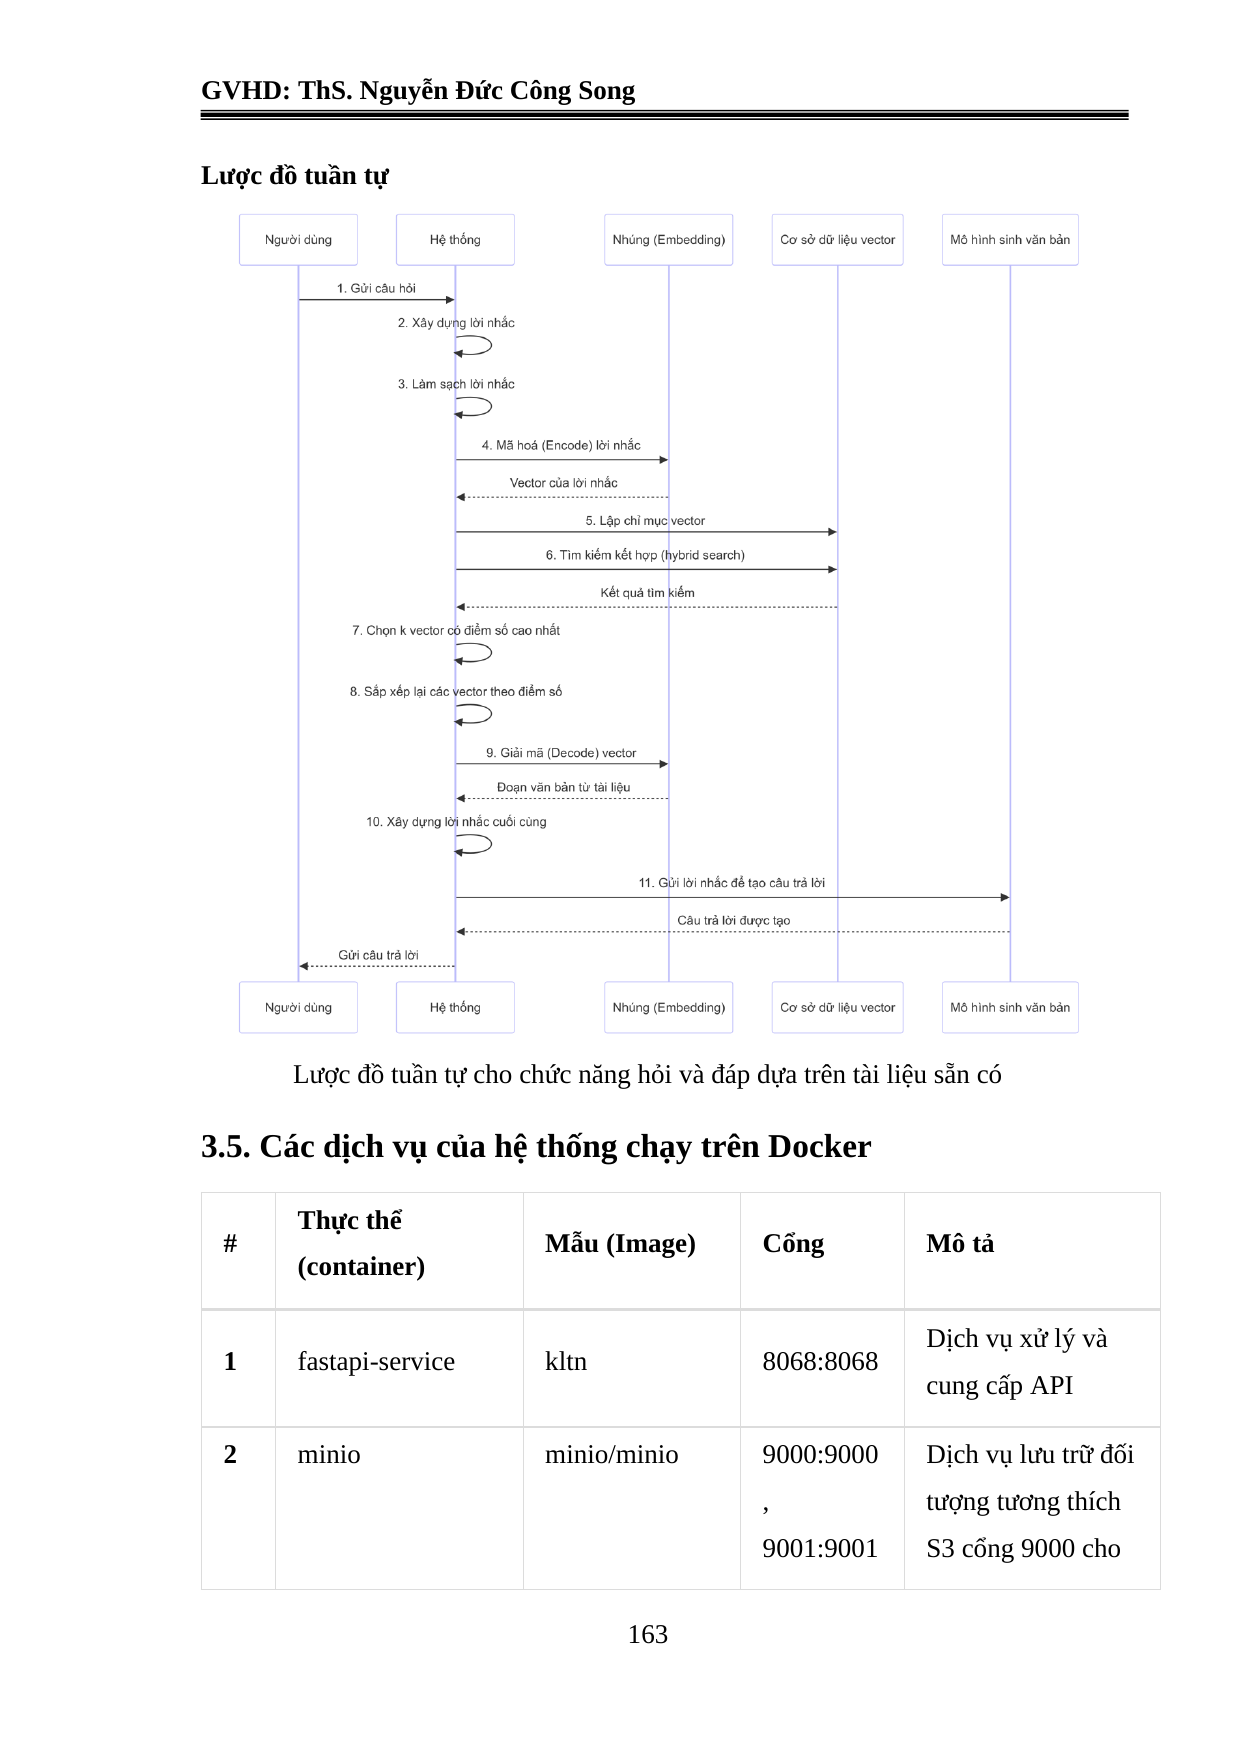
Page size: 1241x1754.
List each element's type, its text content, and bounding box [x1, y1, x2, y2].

text Lược đồ tuần tự cho chức năng hỏi và đáp dựa trên tài liệu sẵn có [201, 1058, 1094, 1089]
table_cell Dịch vụ xử lý và cung cấp API [905, 1311, 1160, 1426]
table_header Cổng [741, 1193, 904, 1308]
table_cell kltn [524, 1311, 740, 1426]
table_cell minio [276, 1428, 523, 1589]
table_header Thực thể (container) [276, 1193, 523, 1308]
table_cell fastapi-service [276, 1311, 523, 1426]
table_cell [905, 1428, 1160, 1589]
table_cell 2 [202, 1428, 275, 1589]
table_cell 9000:9000, 9001:9001 [741, 1428, 904, 1589]
table_cell 8068:8068 [741, 1311, 904, 1426]
table_header Mẫu (Image) [524, 1193, 740, 1308]
table_cell minio/minio [524, 1428, 740, 1589]
table_cell 1 [202, 1311, 275, 1426]
text Các dịch vụ của hệ thống chạy trên Docker [201, 1126, 1094, 1164]
text Lược đồ tuần tự [201, 159, 1094, 191]
table_header Mô tả [905, 1193, 1160, 1308]
table_header # [202, 1193, 275, 1308]
picture [200, 206, 1119, 1043]
